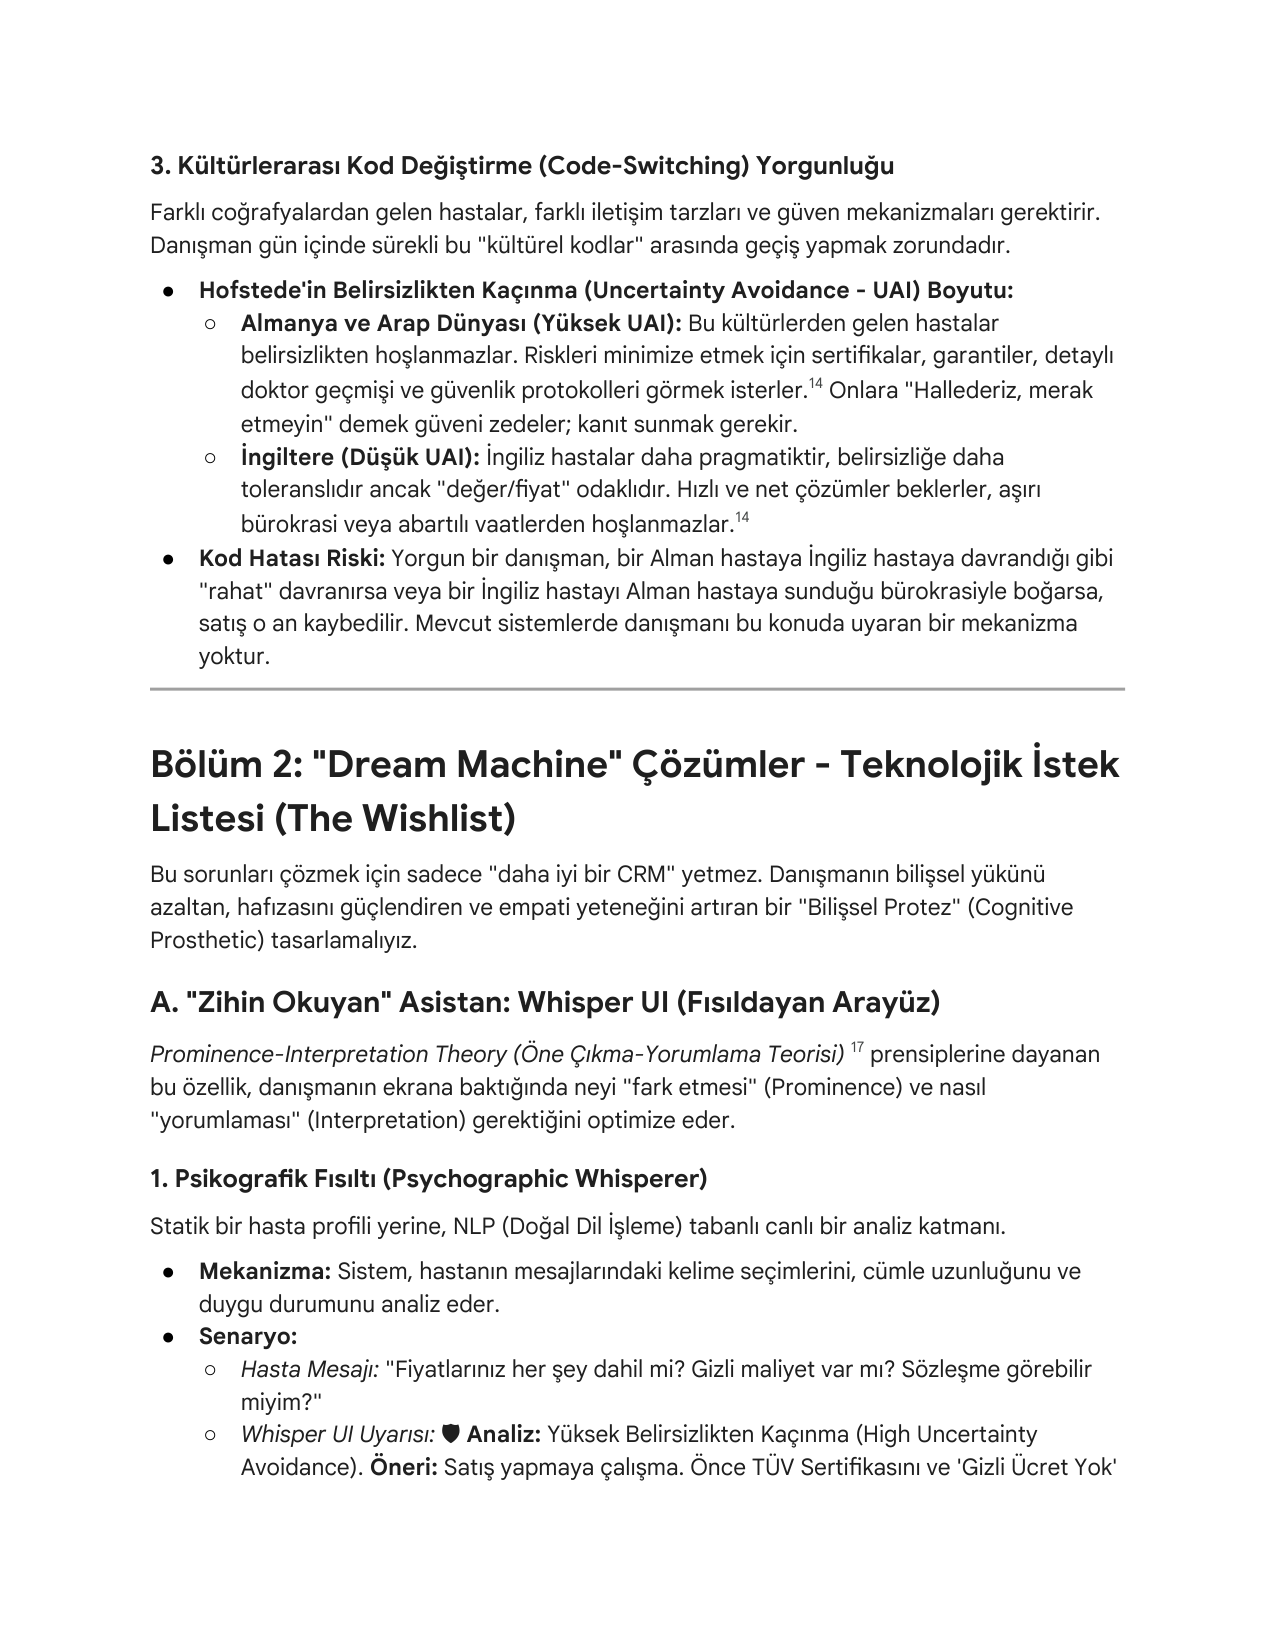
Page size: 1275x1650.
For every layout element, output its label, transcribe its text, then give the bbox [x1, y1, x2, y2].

list Almanya ve Arap Dünyası (Yüksek UAI): Bu kültürlerden gelen hastalar belirsizlikten hoşlanmazlar. Riskleri minimize etmek için sertifikalar, garantiler, detaylı doktor geçmişi ve güvenlik protokolleri görmek isterler.14 Onlara "Hallederiz, merak etmeyin" demek güveni zedeler; kanıt sunmak gerekir. [203, 309, 1125, 439]
subtitle A. "Zihin Okuyan" Asistan: Whisper UI (Fısıldayan Arayüz) [150, 984, 1125, 1020]
text Statik bir hasta profili yerine, NLP (Doğal Dil İşleme) tabanlı canlı bir analiz katmanı. [150, 1212, 1125, 1241]
list Hofstede'in Belirsizlikten Kaçınma (Uncertainty Avoidance - UAI) Boyutu: [161, 276, 1125, 305]
list Mekanizma: Sistem, hastanın mesajlarındaki kelime seçimlerini, cümle uzunluğunu ve duygu durumunu analiz eder. [161, 1257, 1125, 1319]
text Farklı coğrafyalardan gelen hastalar, farklı iletişim tarzları ve güven mekanizmaları gerektirir. Danışman gün içinde sürekli bu "kültürel kodlar" arasında geçiş yapmak zorundadır. [150, 198, 1125, 260]
list Senaryo: [161, 1323, 1125, 1351]
list Kod Hatası Riski: Yorgun bir danışman, bir Alman hastaya İngiliz hastaya davrandığı gibi "rahat" davranırsa veya bir İngiliz hastayı Alman hastaya sunduğu bürokrasiyle boğarsa, satış o an kaybedilir. Mevcut sistemlerde danışmanı bu konuda uyaran bir mekanizma yoktur. [161, 544, 1125, 671]
list Hasta Mesajı: "Fiyatlarınız her şey dahil mi? Gizli maliyet var mı? Sözleşme görebilir miyim?" [203, 1355, 1125, 1417]
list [203, 1421, 1125, 1482]
subtitle Bölüm 2: "Dream Machine" Çözümler - Teknolojik İstek Listesi (The Wishlist) [150, 691, 1125, 842]
text Bu sorunları çözmek için sadece "daha iyi bir CRM" yetmez. Danışmanın bilişsel yükünü azaltan, hafızasını güçlendiren ve empati yeteneğini artıran bir "Bilişsel Protez" (Cognitive Prosthetic) tasarlamalıyız. [150, 861, 1125, 955]
list İngiltere (Düşük UAI): İngiliz hastalar daha pragmatiktir, belirsizliğe daha toleranslıdır ancak "değer/fiyat" odaklıdır. Hızlı ve net çözümler beklerler, aşırı bürokrasi veya abartılı vaatlerden hoşlanmazlar.14 [203, 443, 1125, 540]
subtitle 1. Psikografik Fısıltı (Psychographic Whisperer) [150, 1164, 1125, 1195]
text Prominence-Interpretation Theory (Öne Çıkma-Yorumlama Teorisi) 17 prensiplerine dayanan bu özellik, danışmanın ekrana baktığında neyi "fark etmesi" (Prominence) ve nasıl "yorumlaması" (Interpretation) gerektiğini optimize eder. [150, 1038, 1125, 1135]
subtitle 3. Kültürlerarası Kod Değiştirme (Code-Switching) Yorgunluğu [150, 150, 1125, 181]
